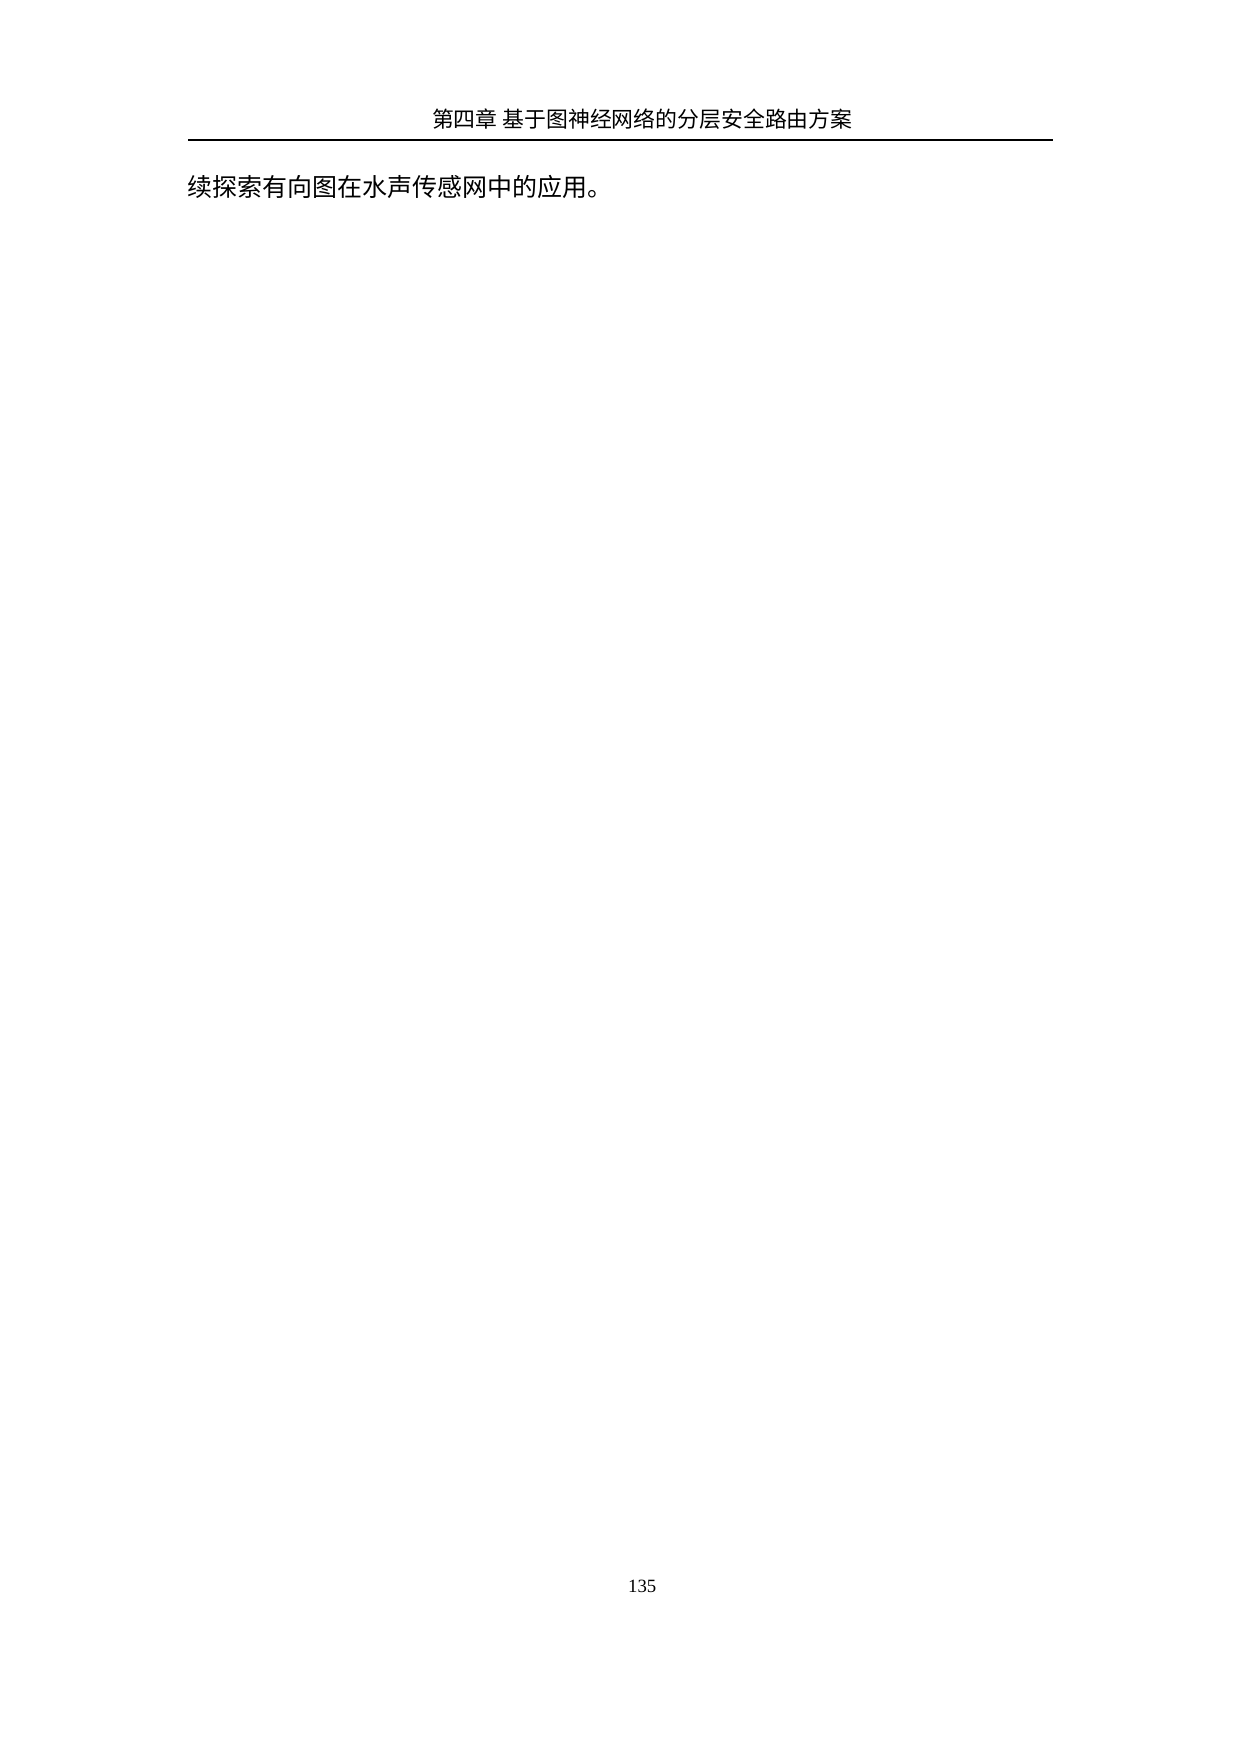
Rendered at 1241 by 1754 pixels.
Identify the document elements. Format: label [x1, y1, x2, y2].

text [187, 153, 1053, 218]
